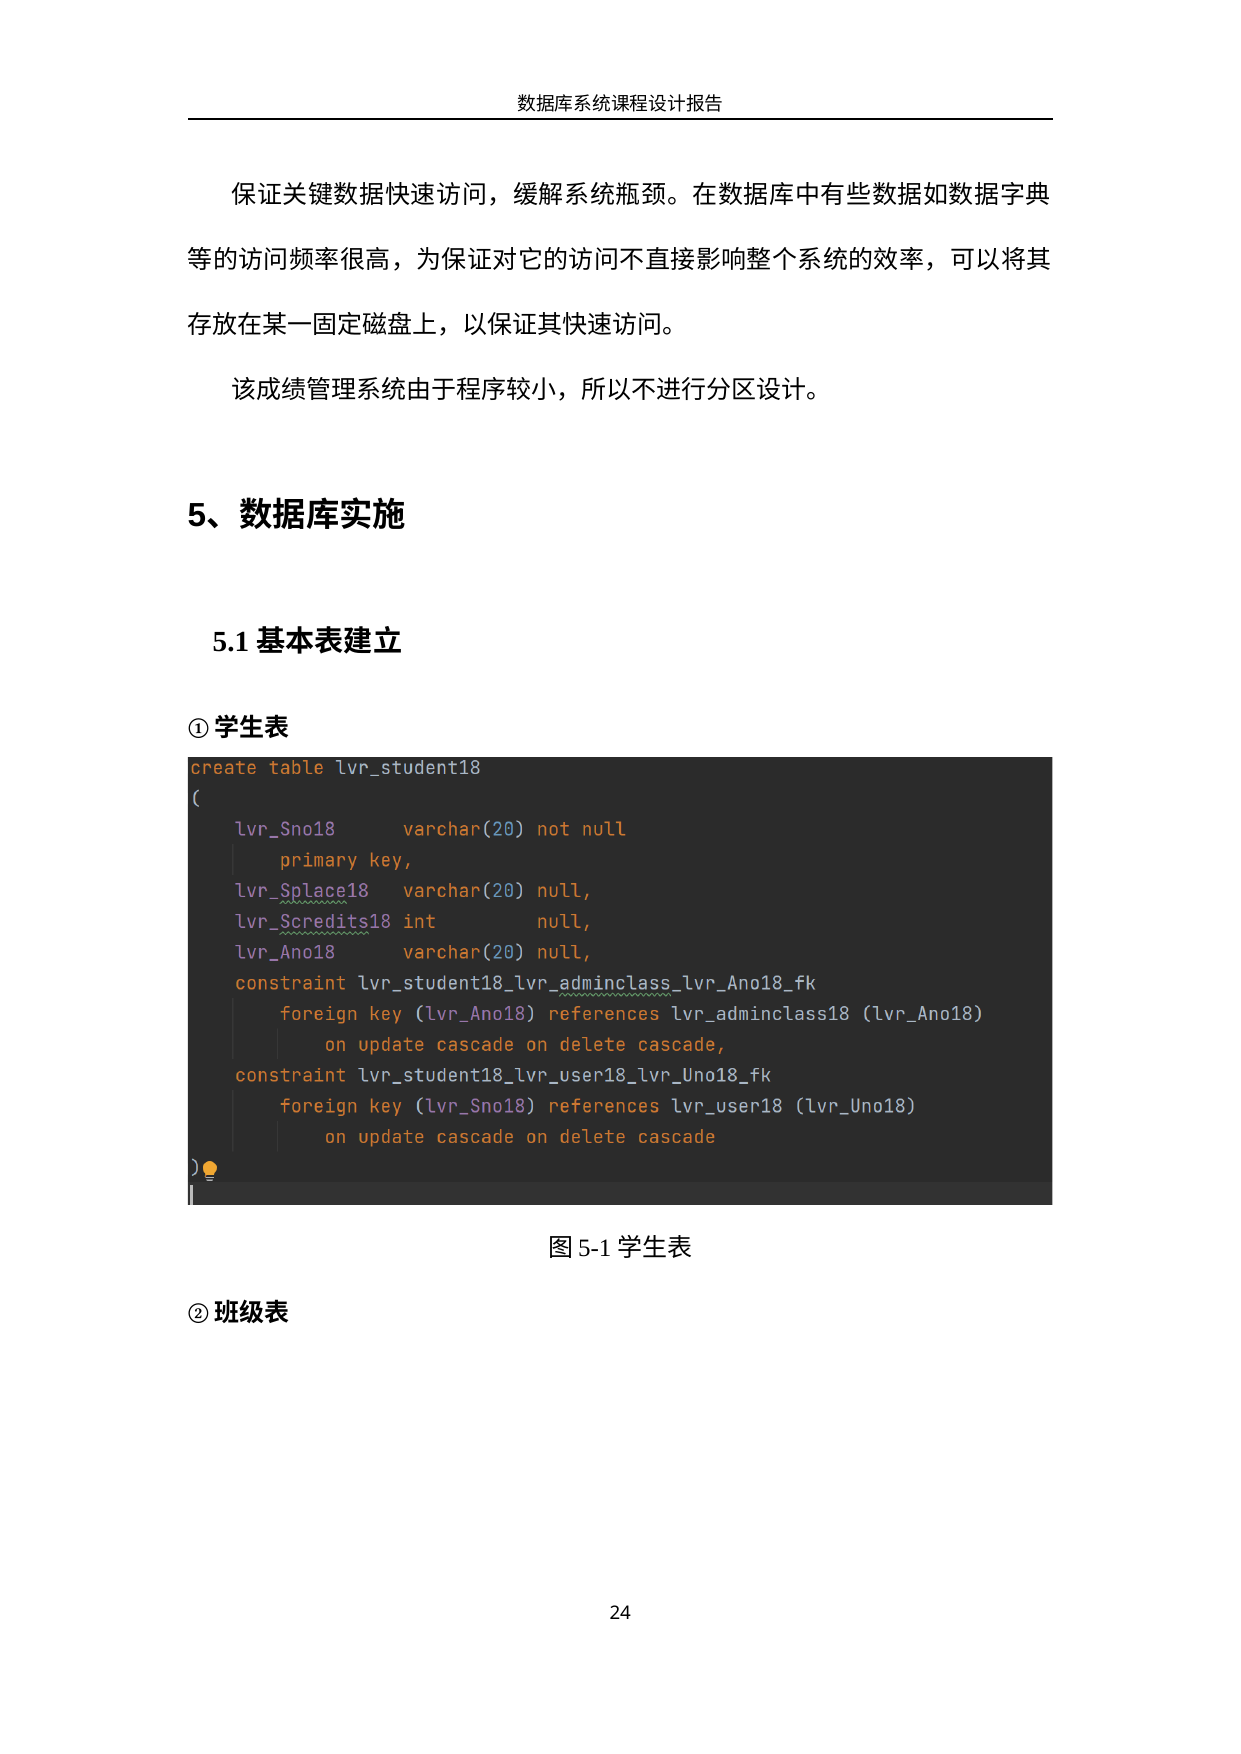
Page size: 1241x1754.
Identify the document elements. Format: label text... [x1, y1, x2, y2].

text 保证关键数据快速访问，缓解系统瓶颈。在数据库中有些数据如数据字典等的访问频率很高，为保证对它的访问不直接影响整个系统的效率，可以将其存放在某一固定磁盘上，以保证其快速访问。 [187, 160, 1053, 355]
text ①学生表 [187, 693, 1053, 757]
picture [187, 757, 1053, 1205]
text 图5-1 学生表 [187, 1213, 1053, 1278]
text 该成绩管理系统由于程序较小，所以不进行分区设计。 [187, 355, 1053, 420]
text ②班级表 [187, 1278, 1053, 1343]
subtitle 5、数据库实施 [187, 479, 1053, 544]
subtitle 5.1 基本表建立 [212, 607, 1053, 672]
